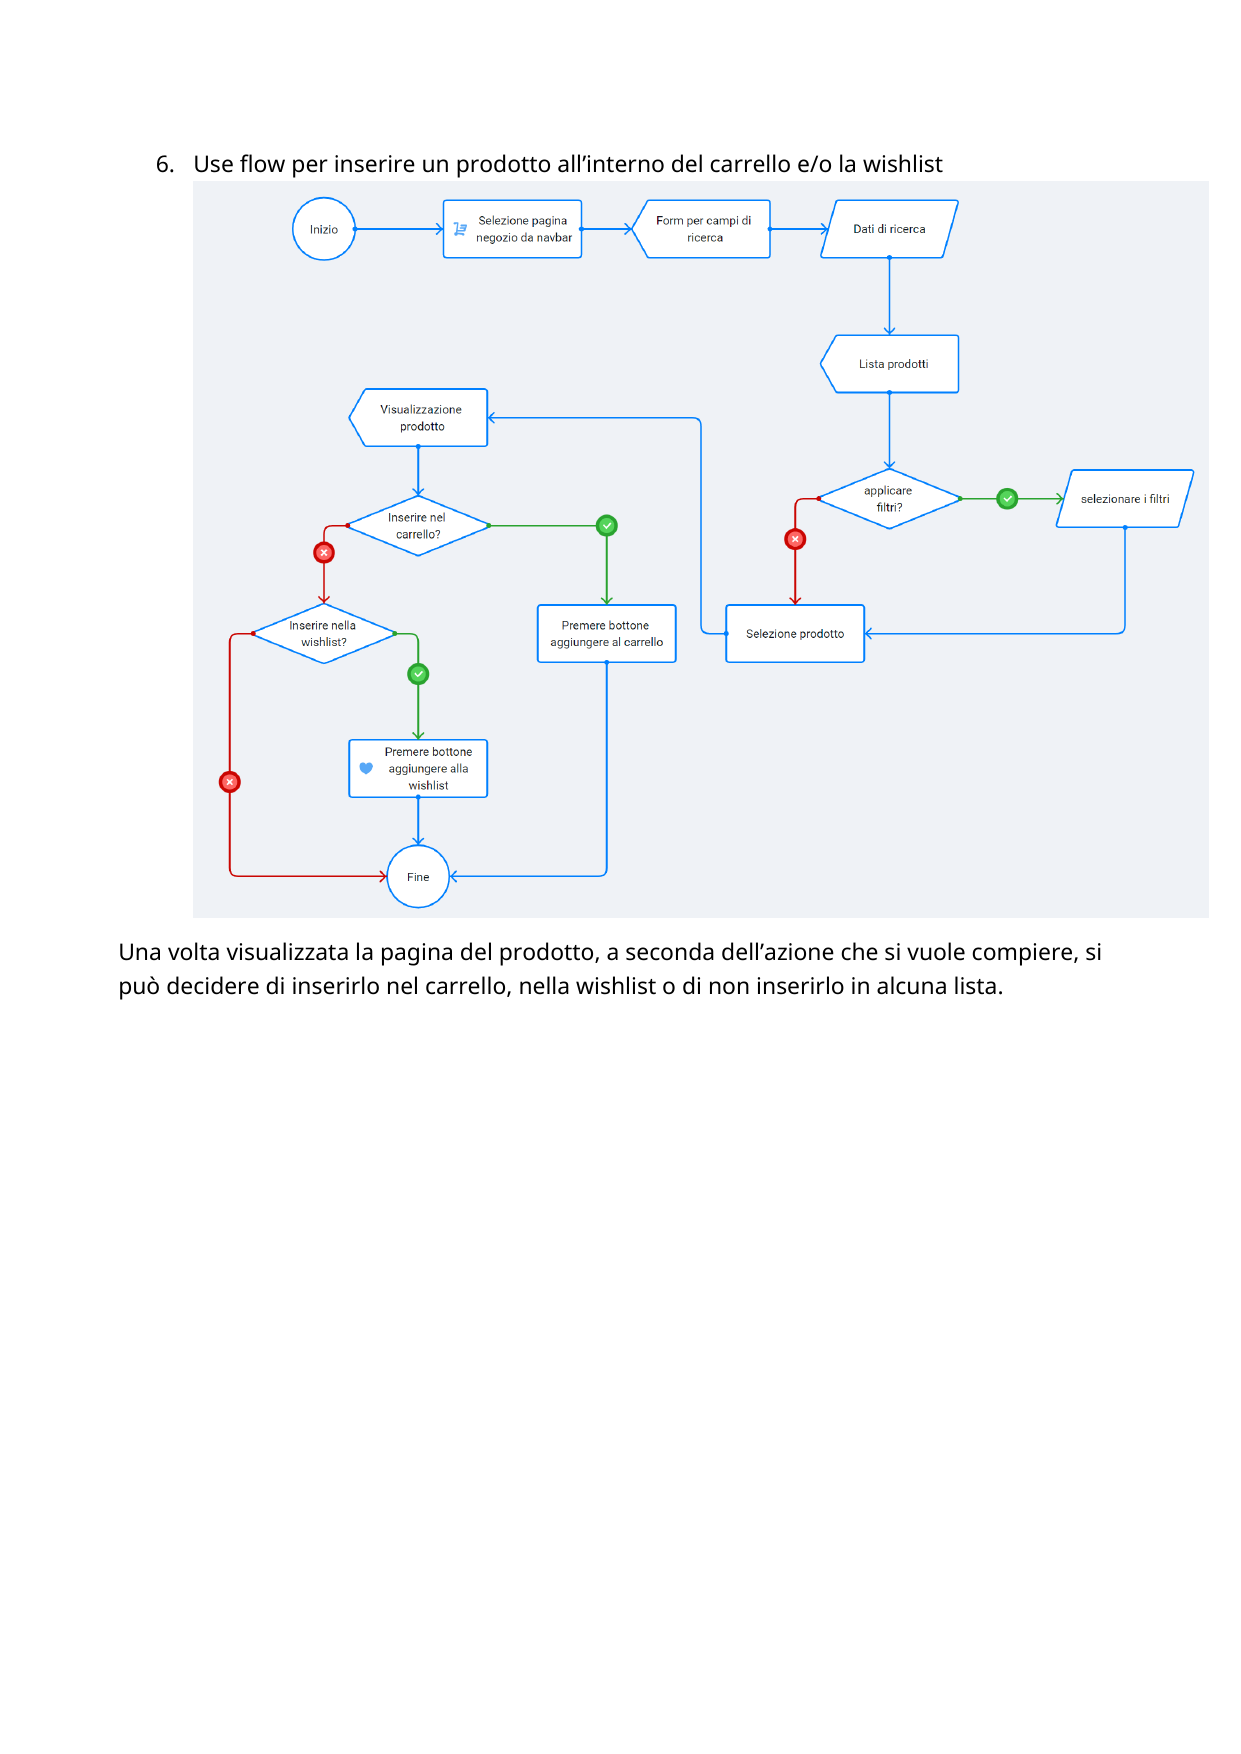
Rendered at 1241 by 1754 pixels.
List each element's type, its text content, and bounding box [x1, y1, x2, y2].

text Una volta visualizzata la pagina del prodotto, a seconda dell’azione che si vuole compiere, si può decidere di inserirlo nel carrello, nella wishlist o di non inserirlo in alcuna lista. [118, 936, 1122, 1001]
picture [193, 181, 1209, 918]
